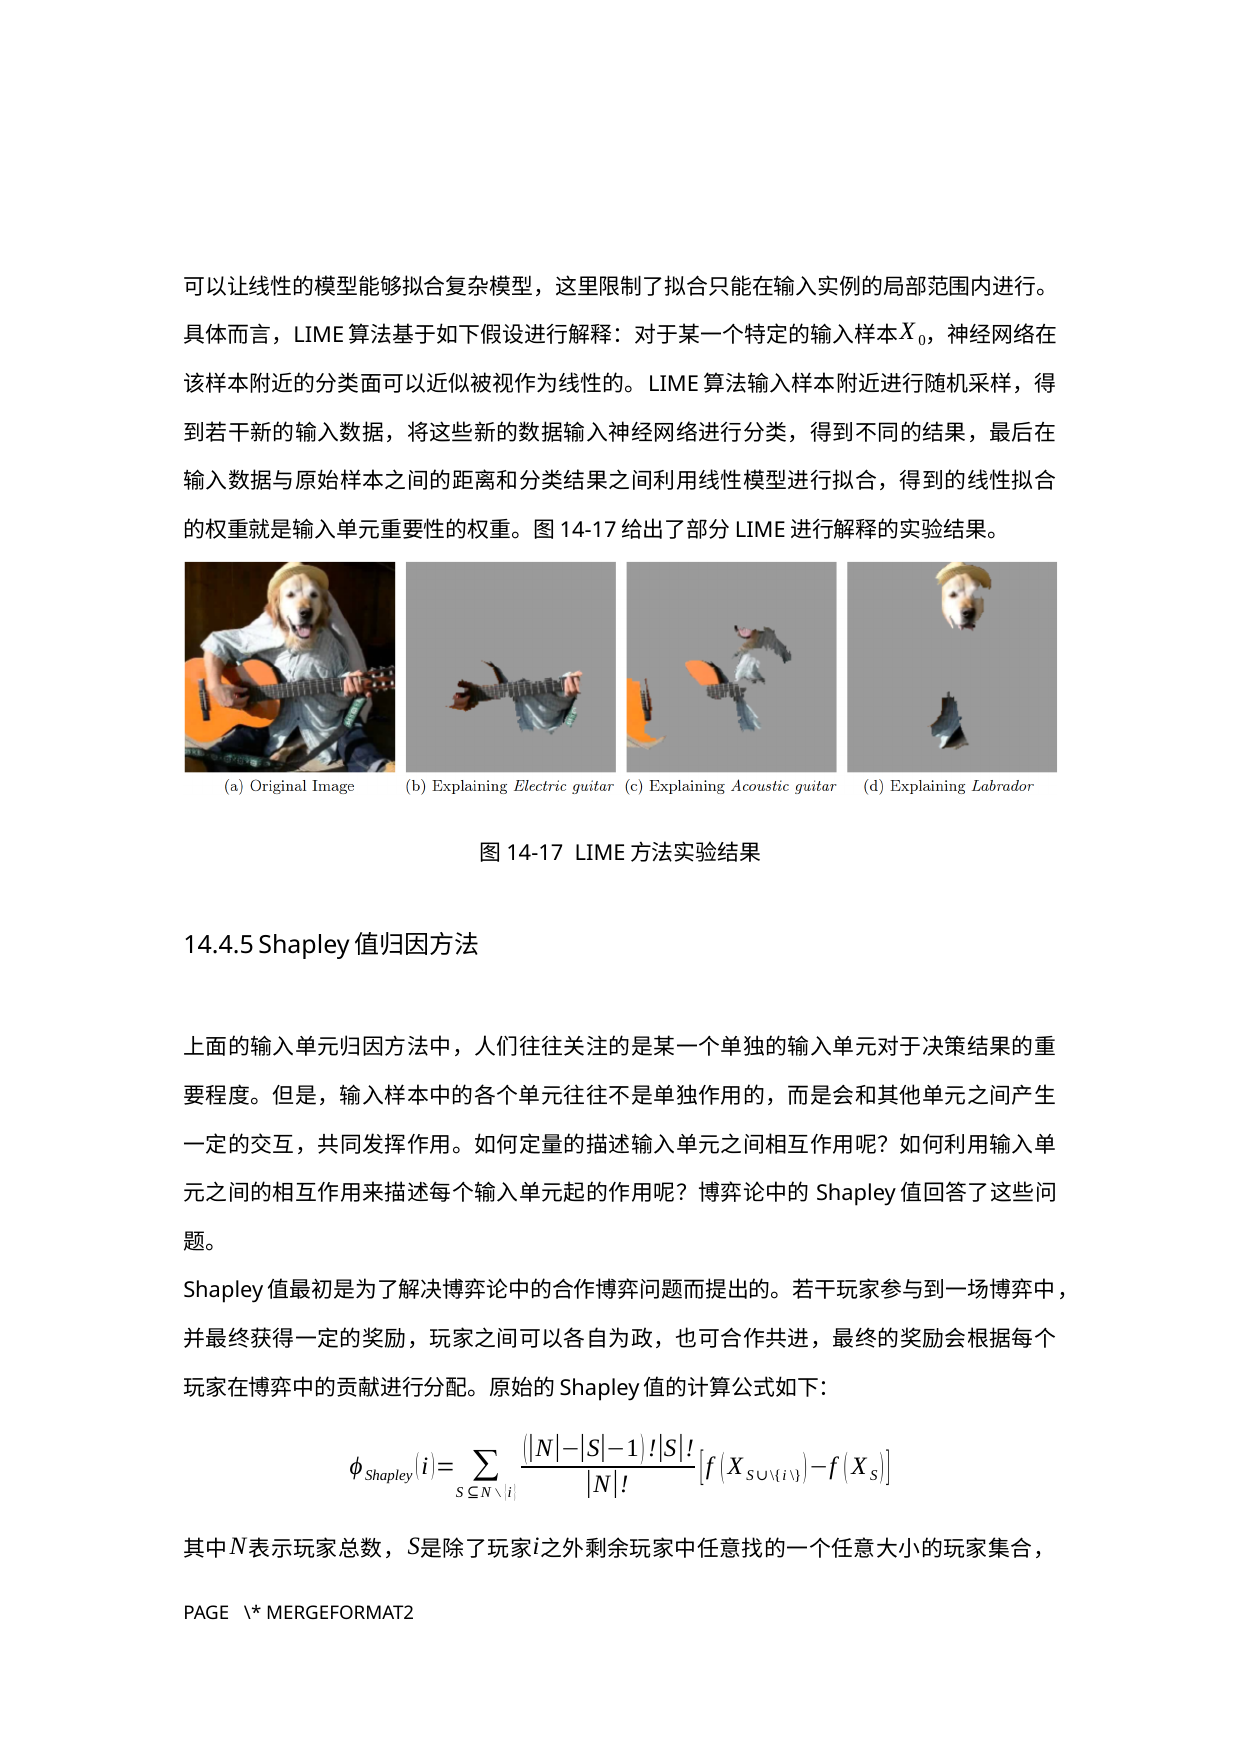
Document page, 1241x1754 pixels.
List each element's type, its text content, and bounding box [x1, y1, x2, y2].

subtitle Shapley值归因方法 [183, 910, 1057, 975]
text Shapley值最初是为了解决博弈论中的合作博弈问题而提出的。若干玩家参与到一场博弈中，并最终获得一定的奖励，玩家之间可以各自为政，也可合作共进，最终的奖励会根据每个玩家在博弈中的贡献进行分配。原始的Shapley值的计算公式如下： [183, 1272, 1057, 1402]
text 上面的输入单元归因方法中，人们往往关注的是某一个单独的输入单元对于决策结果的重要程度。但是，输入样本中的各个单元往往不是单独作用的，而是会和其他单元之间产生一定的交互，共同发挥作用。如何定量的描述输入单元之间相互作用呢？如何利用输入单元之间的相互作用来描述每个输入单元起的作用呢？博弈论中的Shapley值回答了这些问题。 [183, 1029, 1057, 1256]
text 具体而言，LIME算法基于如下假设进行解释：对于某一个特定的输入样本，神经网络在该样本附近的分类面可以近似被视作为线性的。LIME算法输入样本附近进行随机采样，得到若干新的输入数据，将这些新的数据输入神经网络进行分类，得到不同的结果，最后在输入数据与原始样本之间的距离和分类结果之间利用线性模型进行拟合，得到的线性拟合的权重就是输入单元重要性的权重。图14-17给出了部分LIME进行解释的实验结果。 [183, 317, 1057, 544]
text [183, 268, 1057, 301]
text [183, 1530, 1057, 1563]
